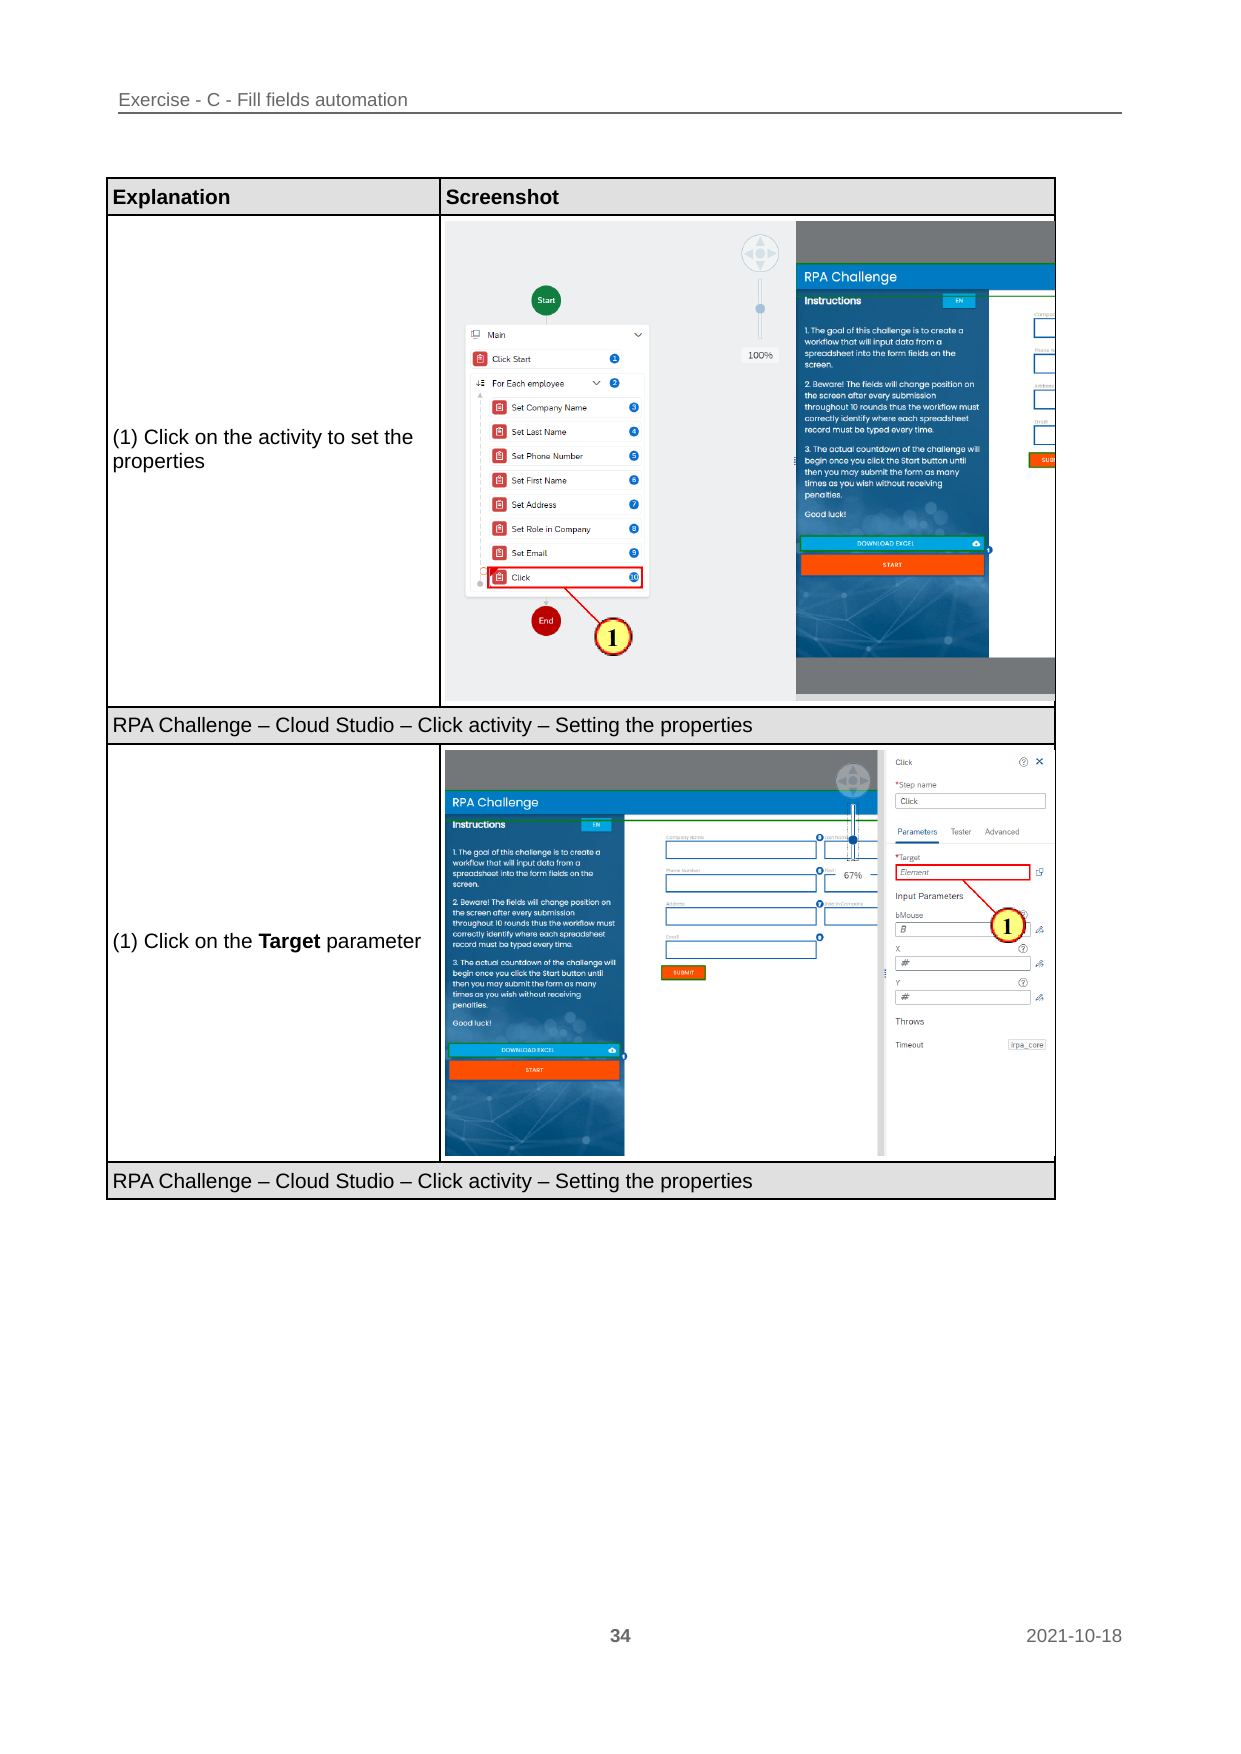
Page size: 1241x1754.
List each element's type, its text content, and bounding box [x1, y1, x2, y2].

table_header Explanation [108, 179, 439, 214]
table_header Screenshot [441, 179, 1054, 214]
table_cell [441, 745, 1054, 1161]
table_cell RPA Challenge – Cloud Studio – Click activity – Setting the properties [108, 1163, 1054, 1198]
table_cell RPA Challenge – Cloud Studio – Click activity – Setting the properties [108, 708, 1054, 743]
table_cell [441, 216, 1054, 706]
picture [445, 750, 1055, 1156]
table_cell (1) Click on the Target parameter [108, 745, 439, 1161]
table_cell (1) Click on the activity to set the properties [108, 216, 439, 706]
picture [445, 221, 1055, 701]
